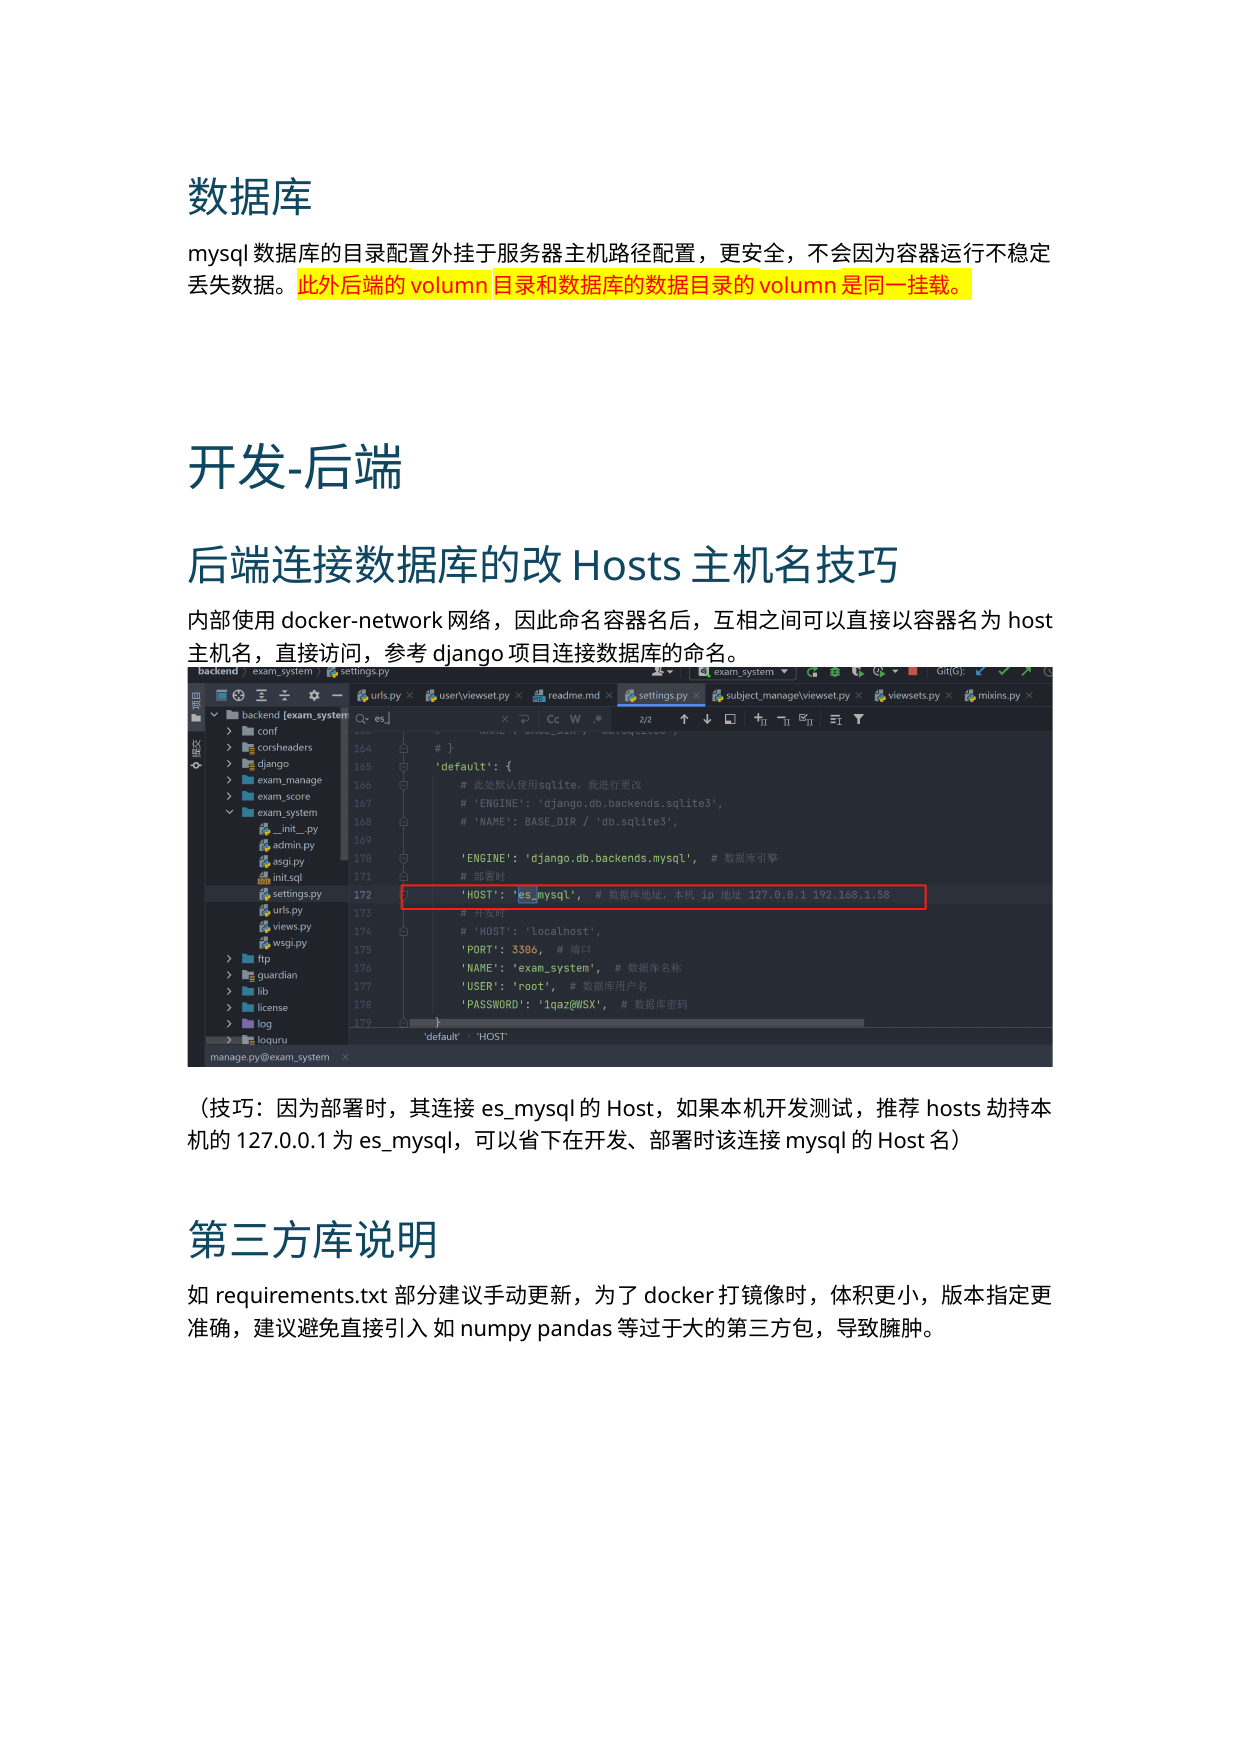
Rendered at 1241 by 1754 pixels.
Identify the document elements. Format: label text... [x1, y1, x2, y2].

text （技巧：因为部署时，其连接es_mysql的Host，如果本机开发测试，推荐hosts劫持本机的127.0.0.1为es_mysql，可以省下在开发、部署时该连接mysql的Host名） [187, 1090, 1053, 1155]
subtitle 数据库 [187, 162, 1053, 227]
text 如 requirements.txt 部分建议手动更新，为了docker打镜像时，体积更小，版本指定更准确，建议避免直接引入 如 numpy pandas等过于大的第三方包，导致臃肿。 [187, 1278, 1053, 1343]
subtitle 开发-后端 [187, 415, 1053, 513]
text 内部使用docker-network网络，因此命名容器名后，互相之间可以直接以容器名为host主机名，直接访问，参考django项目连接数据库的命名。 [187, 603, 1053, 667]
subtitle 后端连接数据库的改Hosts主机名技巧 [187, 529, 1053, 594]
subtitle 第三方库说明 [187, 1204, 1053, 1269]
text mysql数据库的目录配置外挂于服务器主机路径配置，更安全，不会因为容器运行不稳定丢失数据。此外后端的volumn目录和数据库的数据目录的volumn是同一挂载。 [187, 235, 1053, 300]
picture [187, 667, 1053, 1067]
